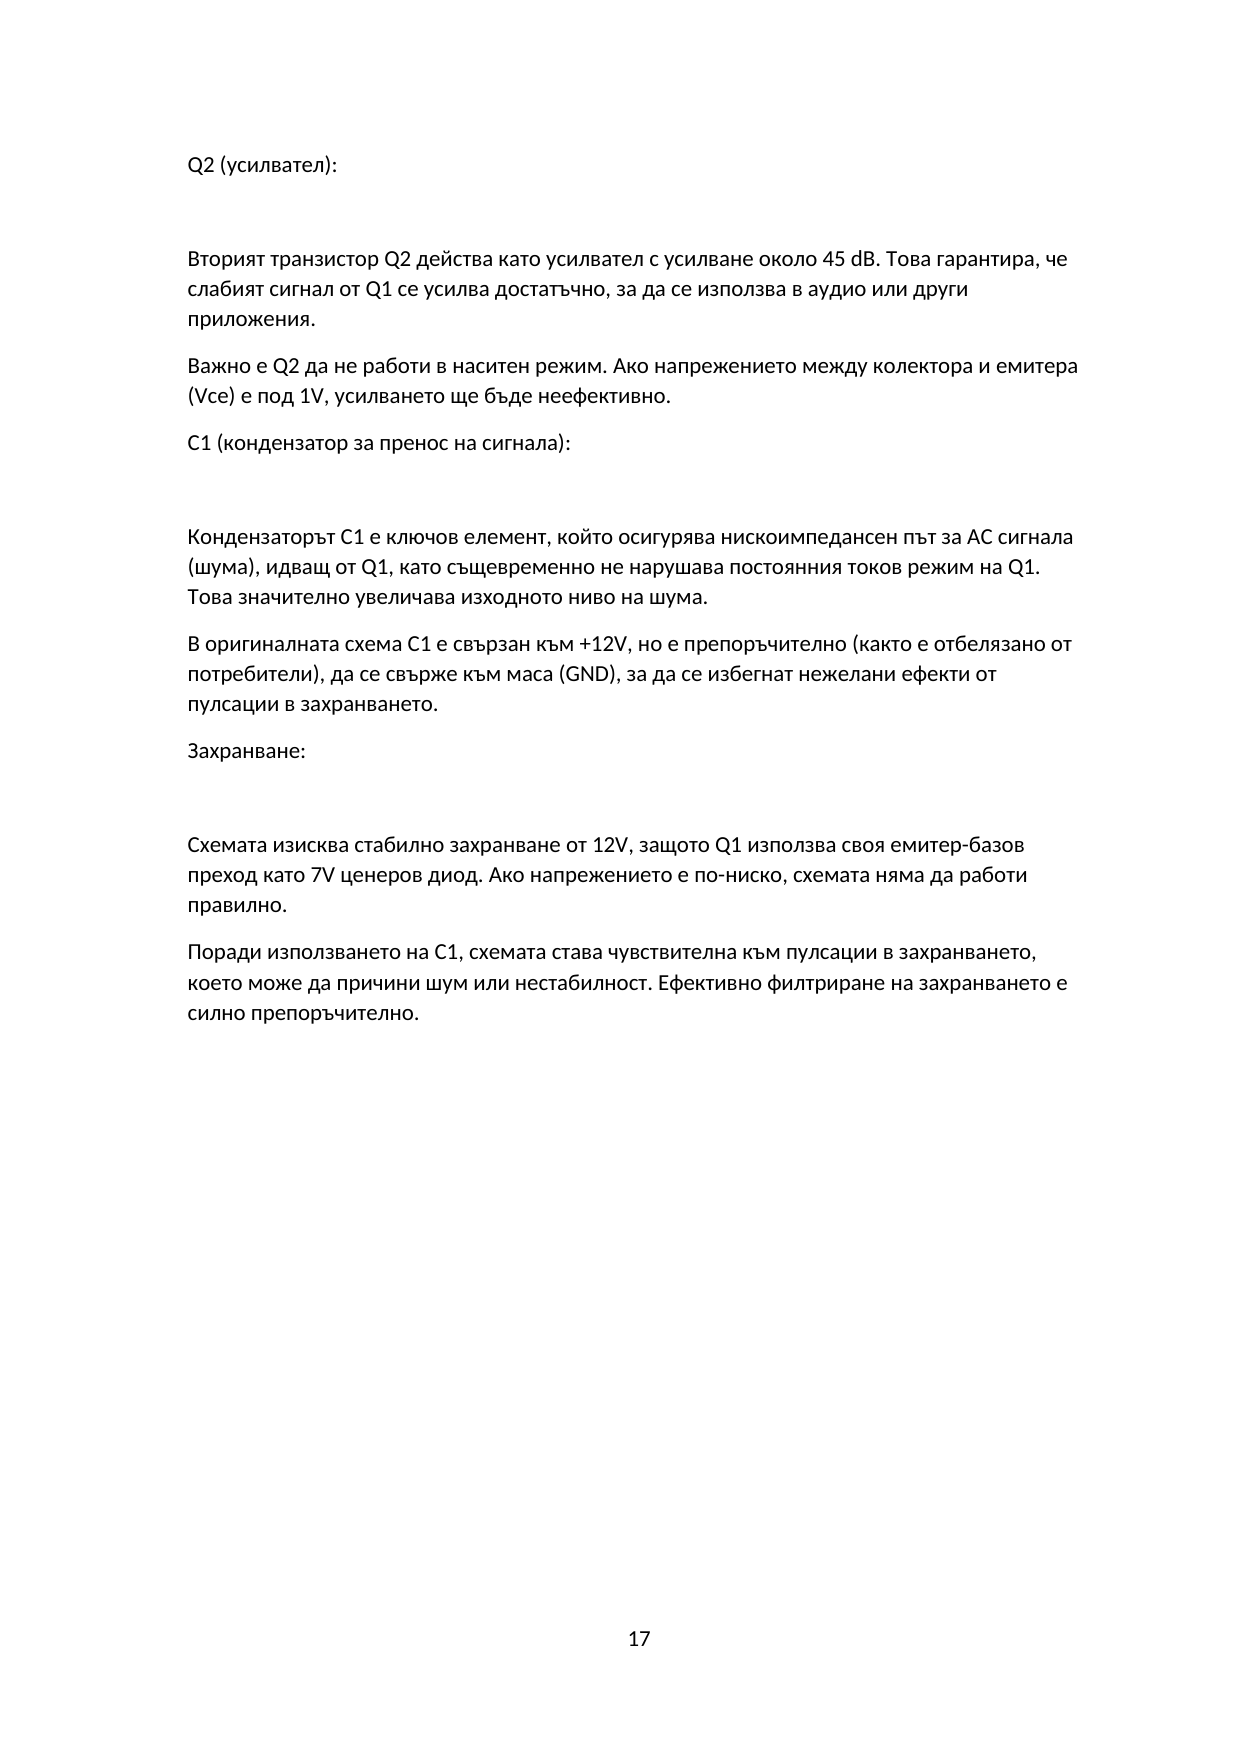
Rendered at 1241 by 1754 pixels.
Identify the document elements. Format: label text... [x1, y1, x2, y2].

text Важно е Q2 да не работи в наситен режим. Ако напрежението между колектора и емитера (Vce) е под 1V, усилването ще бъде неефективно. [187, 351, 1090, 409]
text Захранване: [187, 736, 1090, 764]
text В оригиналната схема C1 е свързан към +12V, но е препоръчително (както е отбелязано от потребители), да се свърже към маса (GND), за да се избегнат нежелани ефекти от пулсации в захранването. [187, 629, 1090, 718]
text Кондензаторът C1 е ключов елемент, който осигурява нискоимпедансен път за AC сигнала (шума), идващ от Q1, като същевременно не нарушава постоянния токов режим на Q1. Това значително увеличава изходното ниво на шума. [187, 522, 1090, 610]
text Схемата изисква стабилно захранване от 12V, защото Q1 използва своя емитер-базов преход като 7V ценеров диод. Ако напрежението е по-ниско, схемата няма да работи правилно. [187, 830, 1090, 919]
text Q2 (усилвател): [187, 150, 1090, 178]
text Поради използването на C1, схемата става чувствителна към пулсации в захранването, което може да причини шум или нестабилност. Ефективно филтриране на захранването е силно препоръчително. [187, 937, 1090, 1026]
text Вторият транзистор Q2 действа като усилвател с усилване около 45 dB. Това гарантира, че слабият сигнал от Q1 се усилва достатъчно, за да се използва в аудио или други приложения. [187, 244, 1090, 332]
text C1 (кондензатор за пренос на сигнала): [187, 428, 1090, 456]
